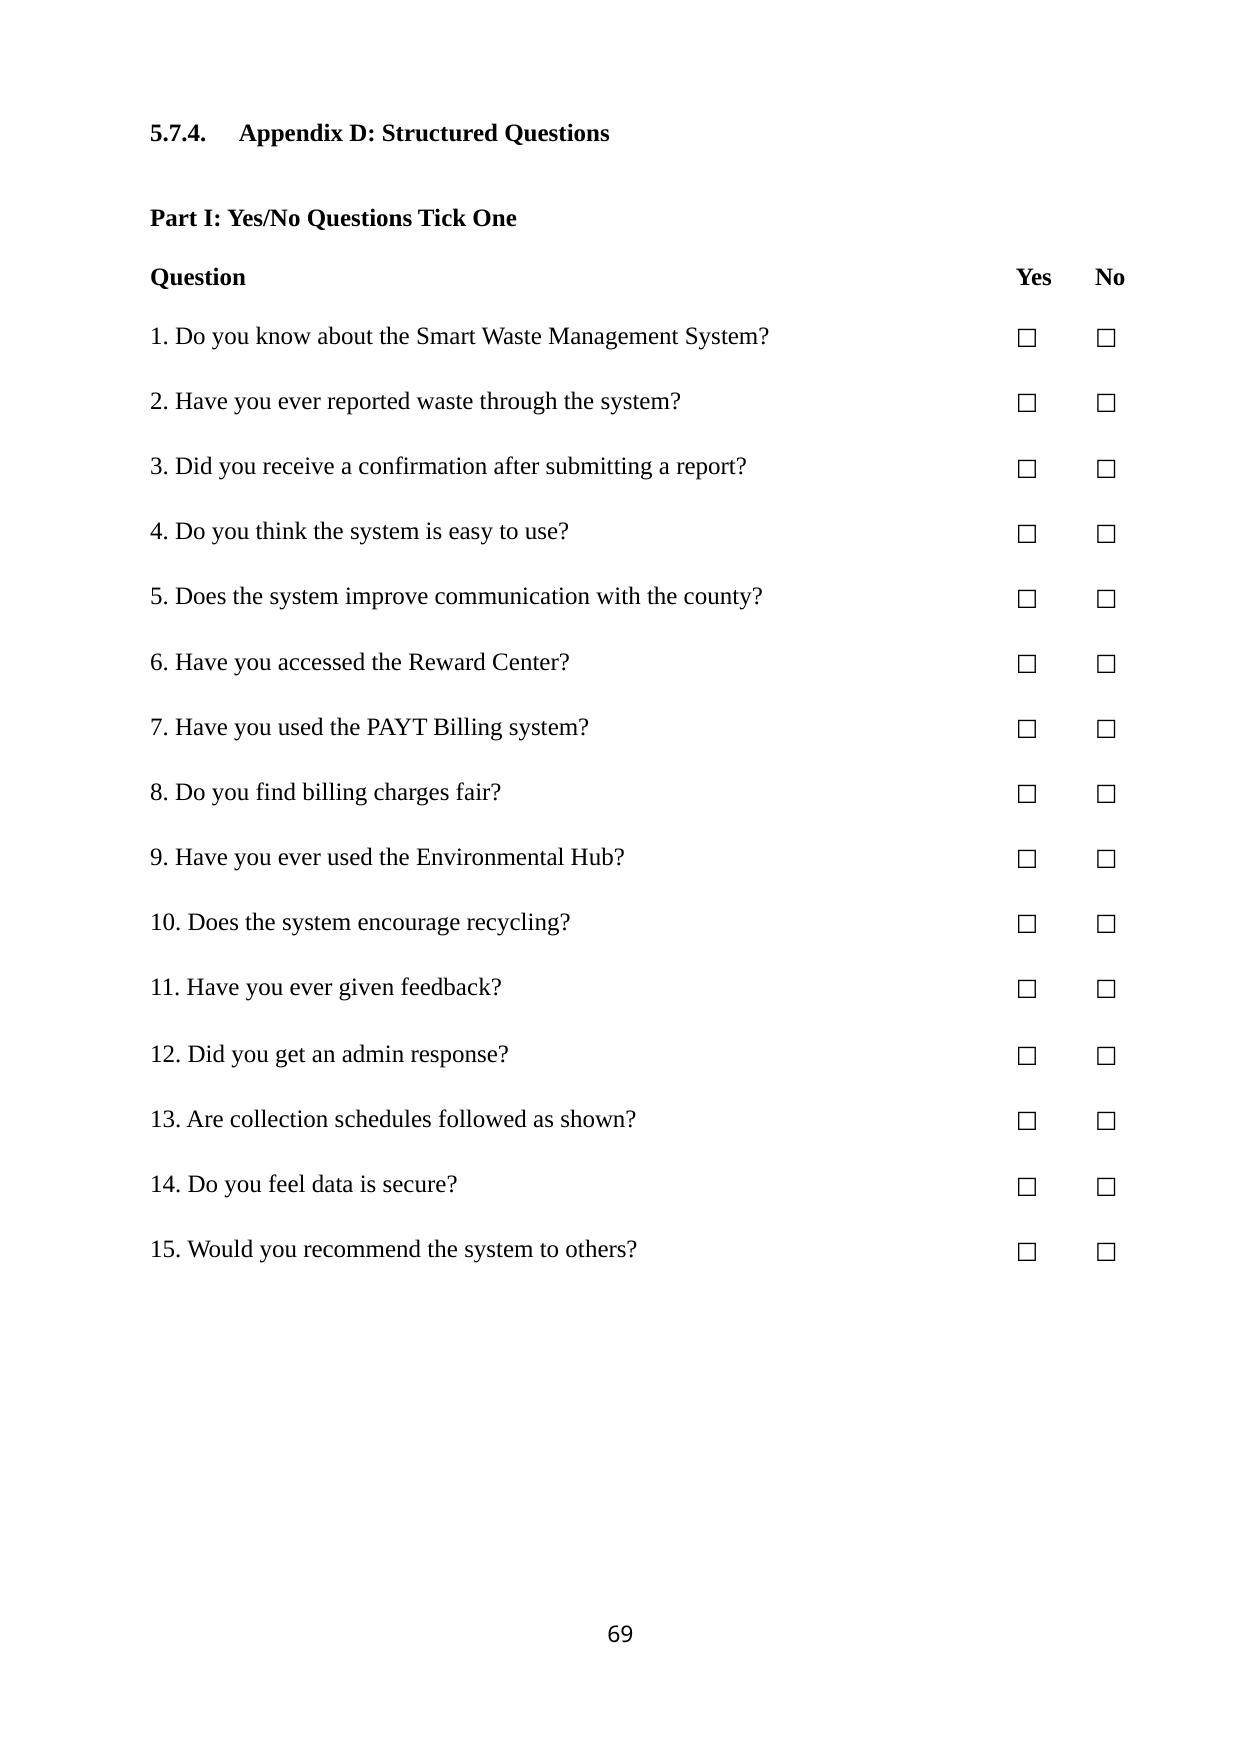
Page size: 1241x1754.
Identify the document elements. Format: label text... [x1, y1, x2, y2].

table_cell ☐ [1004, 386, 1083, 451]
table_header Yes [1004, 263, 1083, 321]
table_cell ☐ [1004, 321, 1083, 386]
table_cell ☐ [1004, 712, 1083, 777]
table_cell ☐ [1084, 777, 1155, 842]
table_cell ☐ [1004, 1169, 1083, 1234]
table_cell 10. Does the system encourage recycling? [139, 907, 1004, 972]
table_cell ☐ [1084, 386, 1155, 451]
table_cell ☐ [1004, 647, 1083, 712]
table_cell 6. Have you accessed the Reward Center? [139, 647, 1004, 712]
table_cell ☐ [1004, 1104, 1083, 1169]
table_cell ☐ [1084, 647, 1155, 712]
table_cell ☐ [1084, 842, 1155, 907]
table_cell 8. Do you find billing charges fair? [139, 777, 1004, 842]
table_cell 1. Do you know about the Smart Waste Management System? [139, 321, 1004, 386]
table_cell 3. Did you receive a confirmation after submitting a report? [139, 451, 1004, 516]
table_cell ☐ [1004, 907, 1083, 972]
table_cell ☐ [1084, 1169, 1155, 1234]
table_cell 13. Are collection schedules followed as shown? [139, 1104, 1004, 1169]
table_header No [1084, 263, 1155, 321]
table_cell 7. Have you used the PAYT Billing system? [139, 712, 1004, 777]
table_header Question [139, 263, 1004, 321]
subtitle Appendix D: Structured Questions [150, 118, 1090, 147]
table_cell 9. Have you ever used the Environmental Hub? [139, 842, 1004, 907]
table_cell ☐ [1004, 1234, 1083, 1299]
table_cell ☐ [1084, 1039, 1155, 1104]
table_cell ☐ [1084, 321, 1155, 386]
table_cell ☐ [1004, 842, 1083, 907]
table_cell ☐ [1084, 1104, 1155, 1169]
table_cell ☐ [1004, 451, 1083, 516]
text Part I: Yes/No Questions Tick One [150, 203, 1090, 231]
table_cell ☐ [1084, 516, 1155, 581]
table_cell ☐ [1084, 907, 1155, 972]
table_cell ☐ [1084, 581, 1155, 647]
table_cell 11. Have you ever given feedback? [139, 972, 1004, 1039]
table_cell ☐ [1004, 972, 1083, 1039]
table_cell ☐ [1084, 1234, 1155, 1299]
table_cell 14. Do you feel data is secure? [139, 1169, 1004, 1234]
table_cell 4. Do you think the system is easy to use? [139, 516, 1004, 581]
table_cell 12. Did you get an admin response? [139, 1039, 1004, 1104]
table_cell ☐ [1084, 712, 1155, 777]
table_cell 15. Would you recommend the system to others? [139, 1234, 1004, 1299]
table_cell ☐ [1004, 516, 1083, 581]
table_cell ☐ [1004, 581, 1083, 647]
table_cell 5. Does the system improve communication with the county? [139, 581, 1004, 647]
table_cell ☐ [1004, 777, 1083, 842]
table_cell ☐ [1084, 972, 1155, 1039]
table_cell ☐ [1084, 451, 1155, 516]
table_cell ☐ [1004, 1039, 1083, 1104]
table_cell 2. Have you ever reported waste through the system? [139, 386, 1004, 451]
